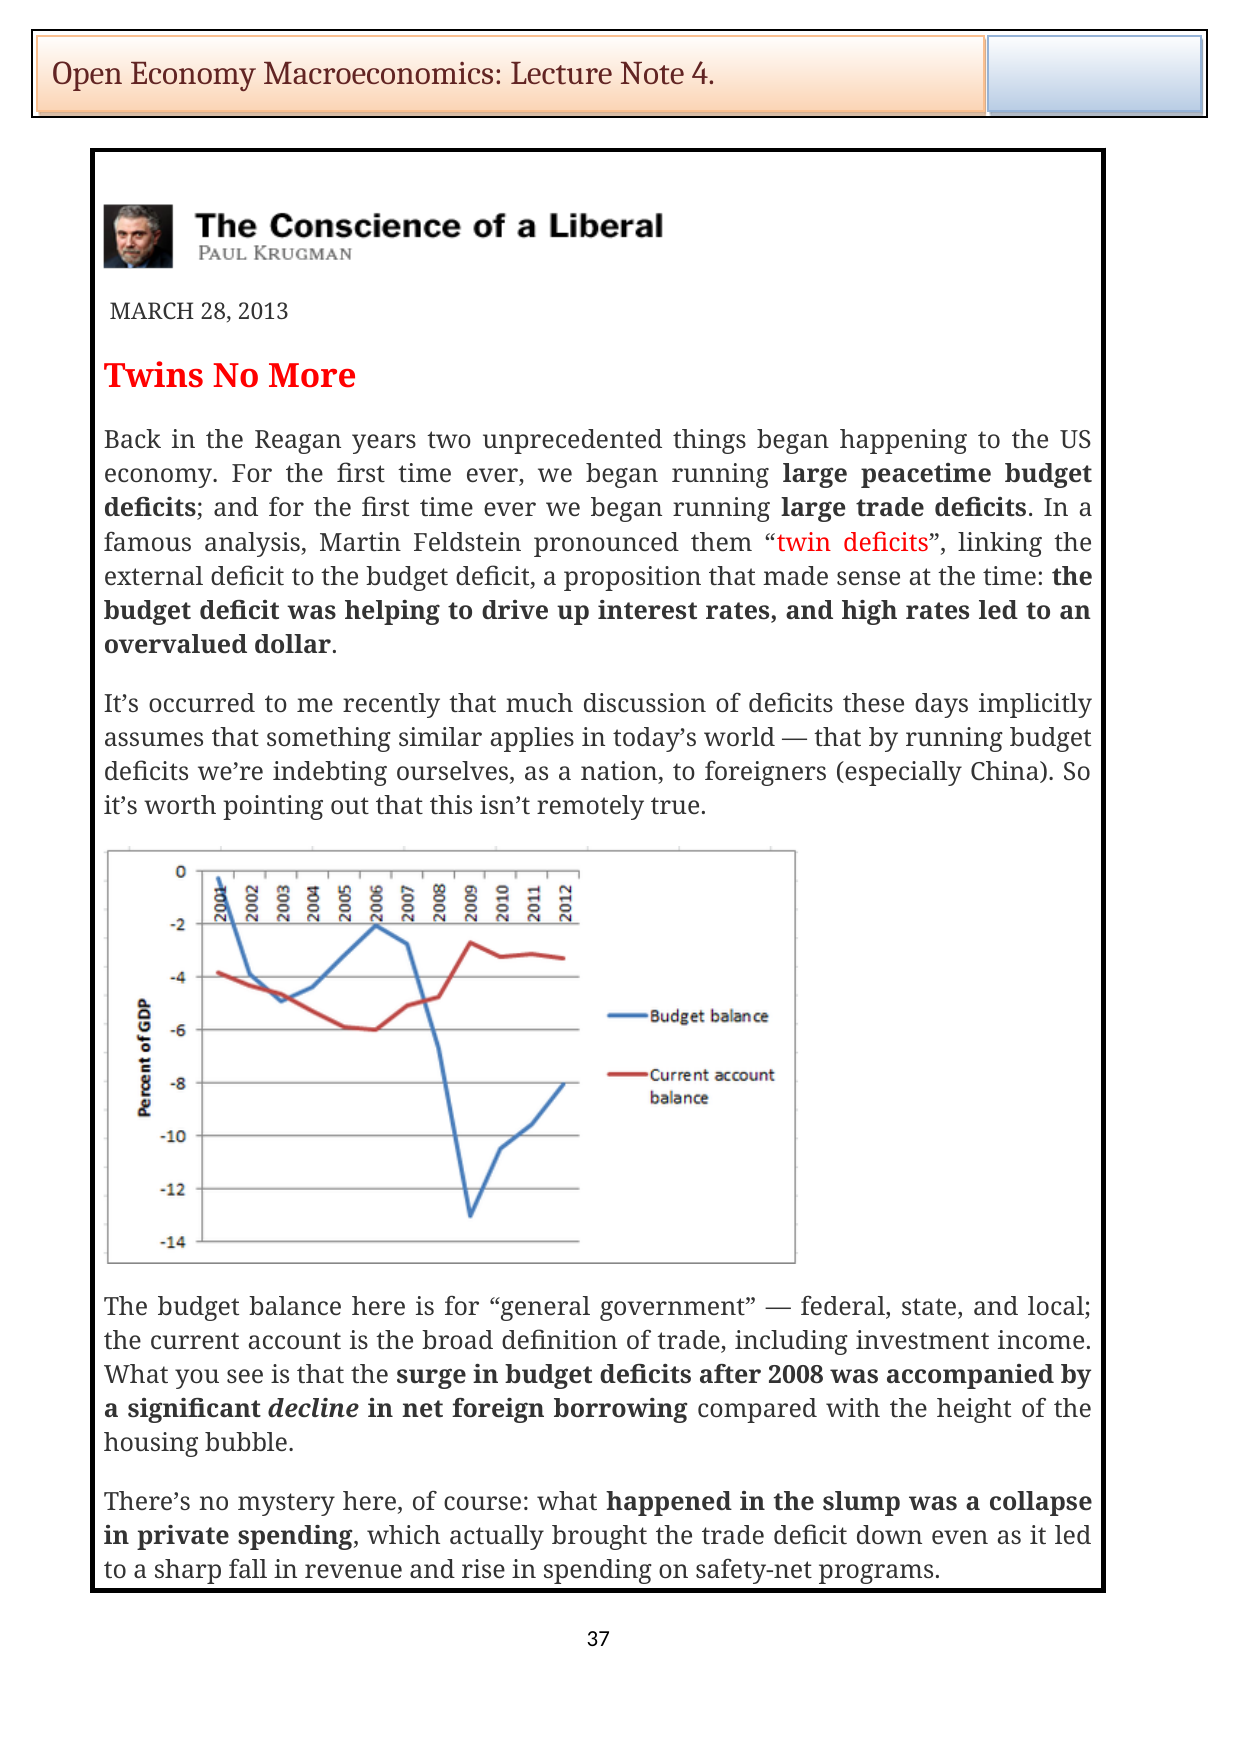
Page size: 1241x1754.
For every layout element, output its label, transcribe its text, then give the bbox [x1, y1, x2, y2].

picture [103, 846, 799, 1264]
text It’s occurred to me recently that much discussion of deficits these days implicitly assumes that something similar applies in today’s world — that by running budget deficits we’re indebting ourselves, as a nation, to foreigners (especially China). So it’s worth pointing out that this isn’t remotely true. [95, 679, 1101, 822]
picture [103, 154, 1038, 281]
text The budget balance here is for “general government” — federal, state, and local; the current account is the broad definition of trade, including investment income. What you see is that the surge in budget deficits after 2008 was accompanied by a significant decline in net foreign borrowing compared with the height of the housing bubble. [95, 1282, 1101, 1459]
text Back in the Reagan years two unprecedented things began happening to the US economy. For the first time ever, we began running large peacetime budget deficits; and for the first time ever we began running large trade deficits. In a famous analysis, Martin Feldstein pronounced them “twin deficits”, linking the external deficit to the budget deficit, a proposition that made sense at the time: the budget deficit was helping to drive up interest rates, and high rates led to an overvalued dollar. [95, 415, 1101, 660]
text There’s no mystery here, of course: what happened in the slump was a collapse in private spending, which actually brought the trade deficit down even as it led to a sharp fall in revenue and rise in spending on safety-net programs. [95, 1477, 1101, 1588]
text Twins No More [95, 345, 1101, 397]
text MARCH 28, 2013 [95, 288, 1101, 326]
